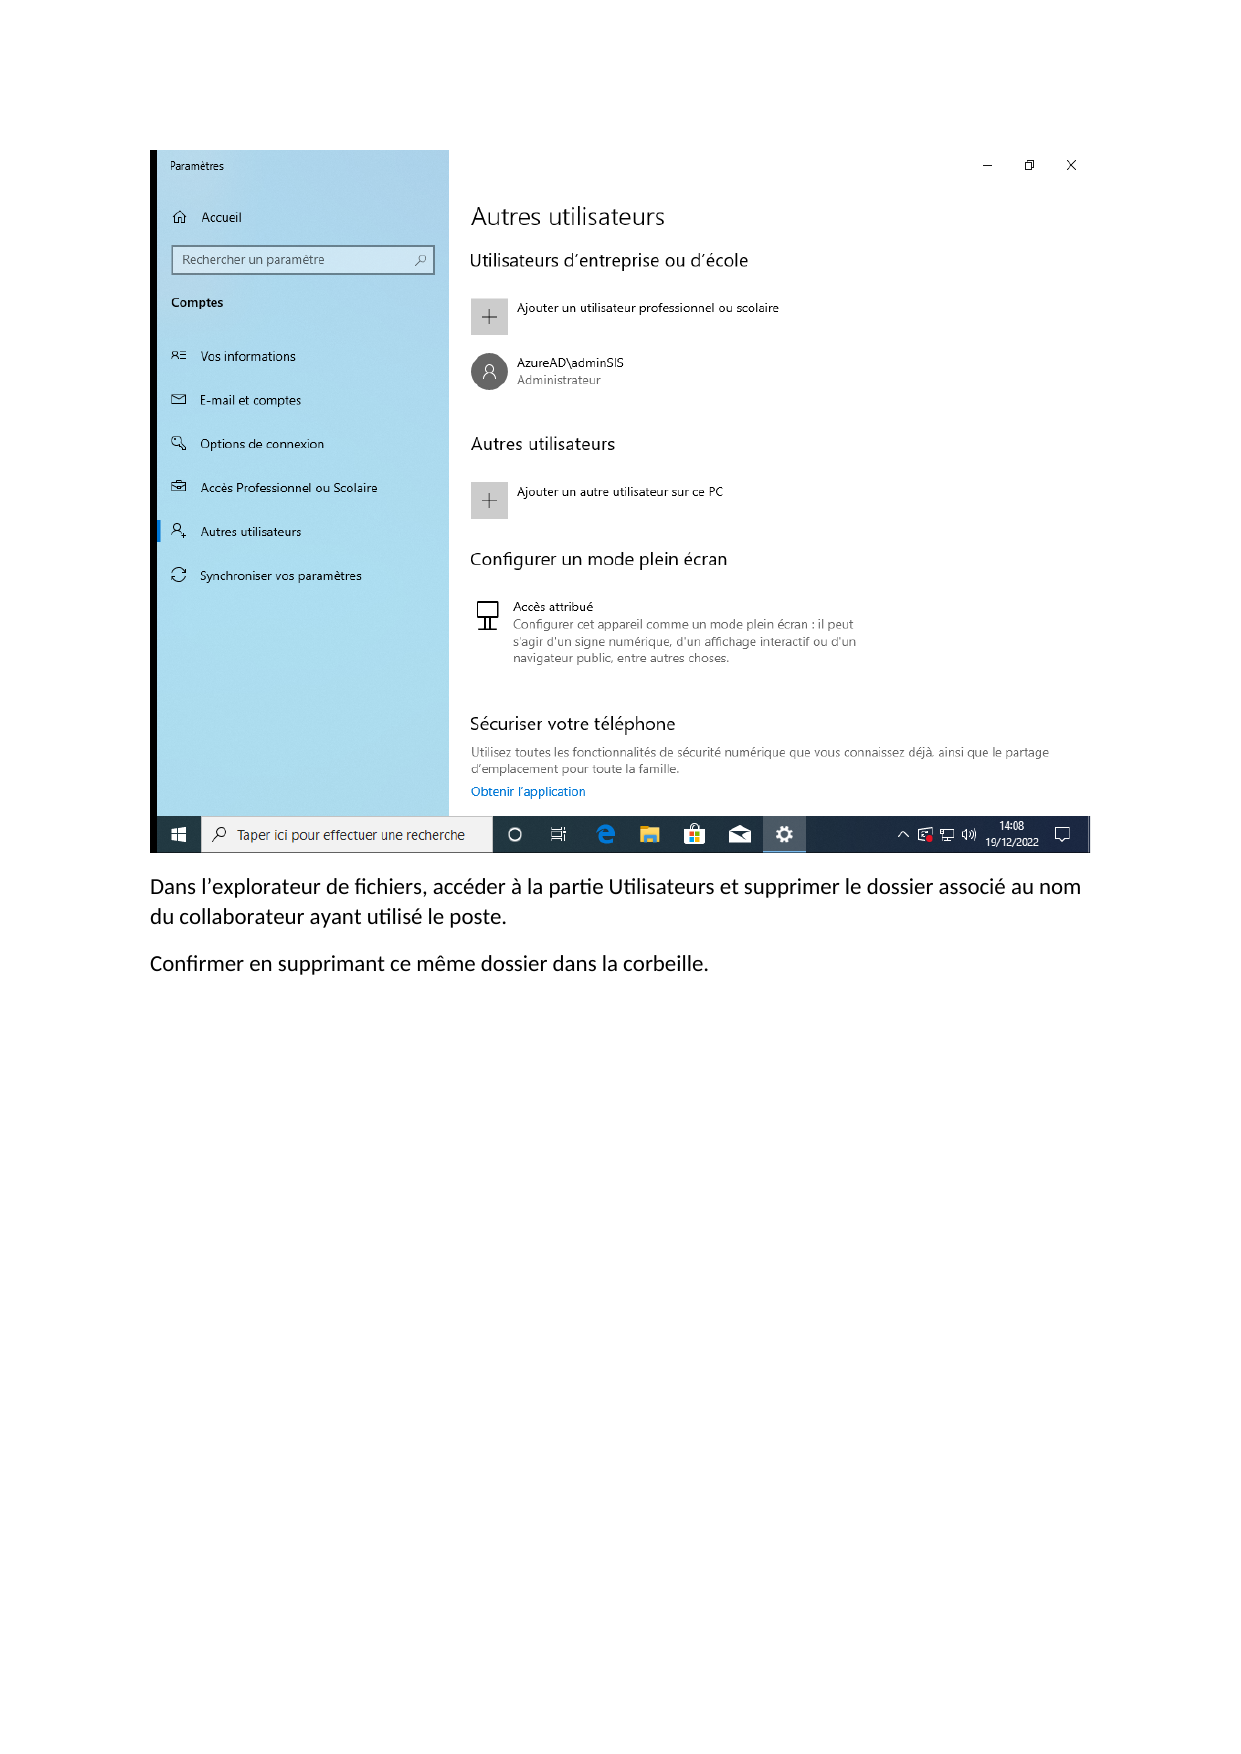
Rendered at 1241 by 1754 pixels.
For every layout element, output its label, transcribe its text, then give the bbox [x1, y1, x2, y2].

text Dans l’explorateur de fichiers, accéder à la partie Utilisateurs et supprimer le dossier associé au nom du collaborateur ayant utilisé le poste. [150, 872, 1090, 930]
picture [150, 150, 1091, 853]
text Confirmer en supprimant ce même dossier dans la corbeille. [150, 949, 1090, 977]
